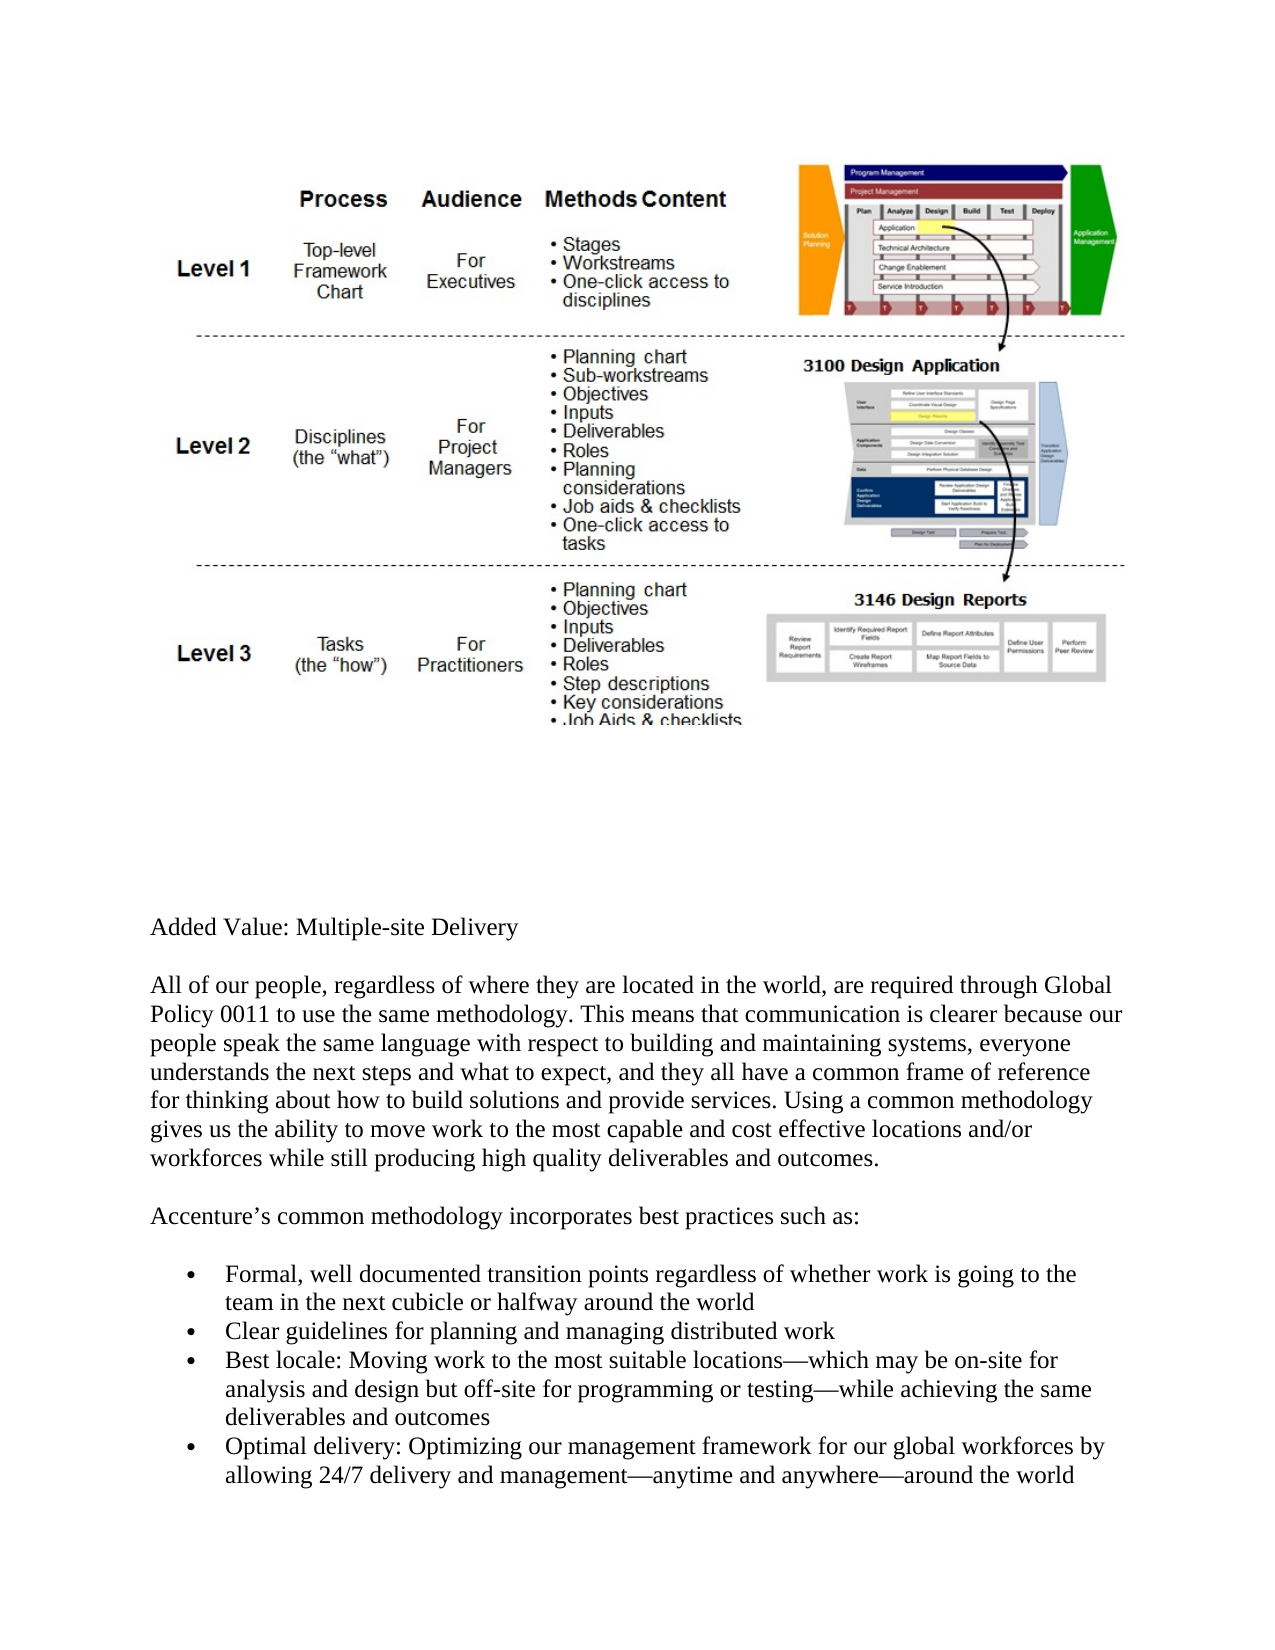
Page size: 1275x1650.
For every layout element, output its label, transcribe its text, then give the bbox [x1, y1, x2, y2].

text All of our people, regardless of where they are located in the world, are required through Global Policy 0011 to use the same methodology. This means that communication is clearer because our people speak the same language with respect to building and maintaining systems, everyone understands the next steps and what to expect, and they all have a common frame of reference for thinking about how to build solutions and provide services. Using a common methodology gives us the ability to move work to the most capable and cost effective locations and/or workforces while still producing high quality deliverables and outcomes. [150, 970, 1125, 1172]
text Accenture’s common methodology incorporates best practices such as: [150, 1201, 1125, 1229]
picture [150, 150, 1125, 725]
list Clear guidelines for planning and managing distributed work [187, 1316, 1125, 1345]
text Added Value: Multiple-site Delivery [150, 912, 1125, 941]
list Best locale: Moving work to the most suitable locations—which may be on-site for analysis and design but off-site for programming or testing—while achieving the same deliverables and outcomes [187, 1345, 1125, 1431]
list Optimal delivery: Optimizing our management framework for our global workforces by allowing 24/7 delivery and management—anytime and anywhere—around the world [187, 1431, 1125, 1489]
list Formal, well documented transition points regardless of whether work is going to the team in the next cubicle or halfway around the world [187, 1259, 1125, 1316]
